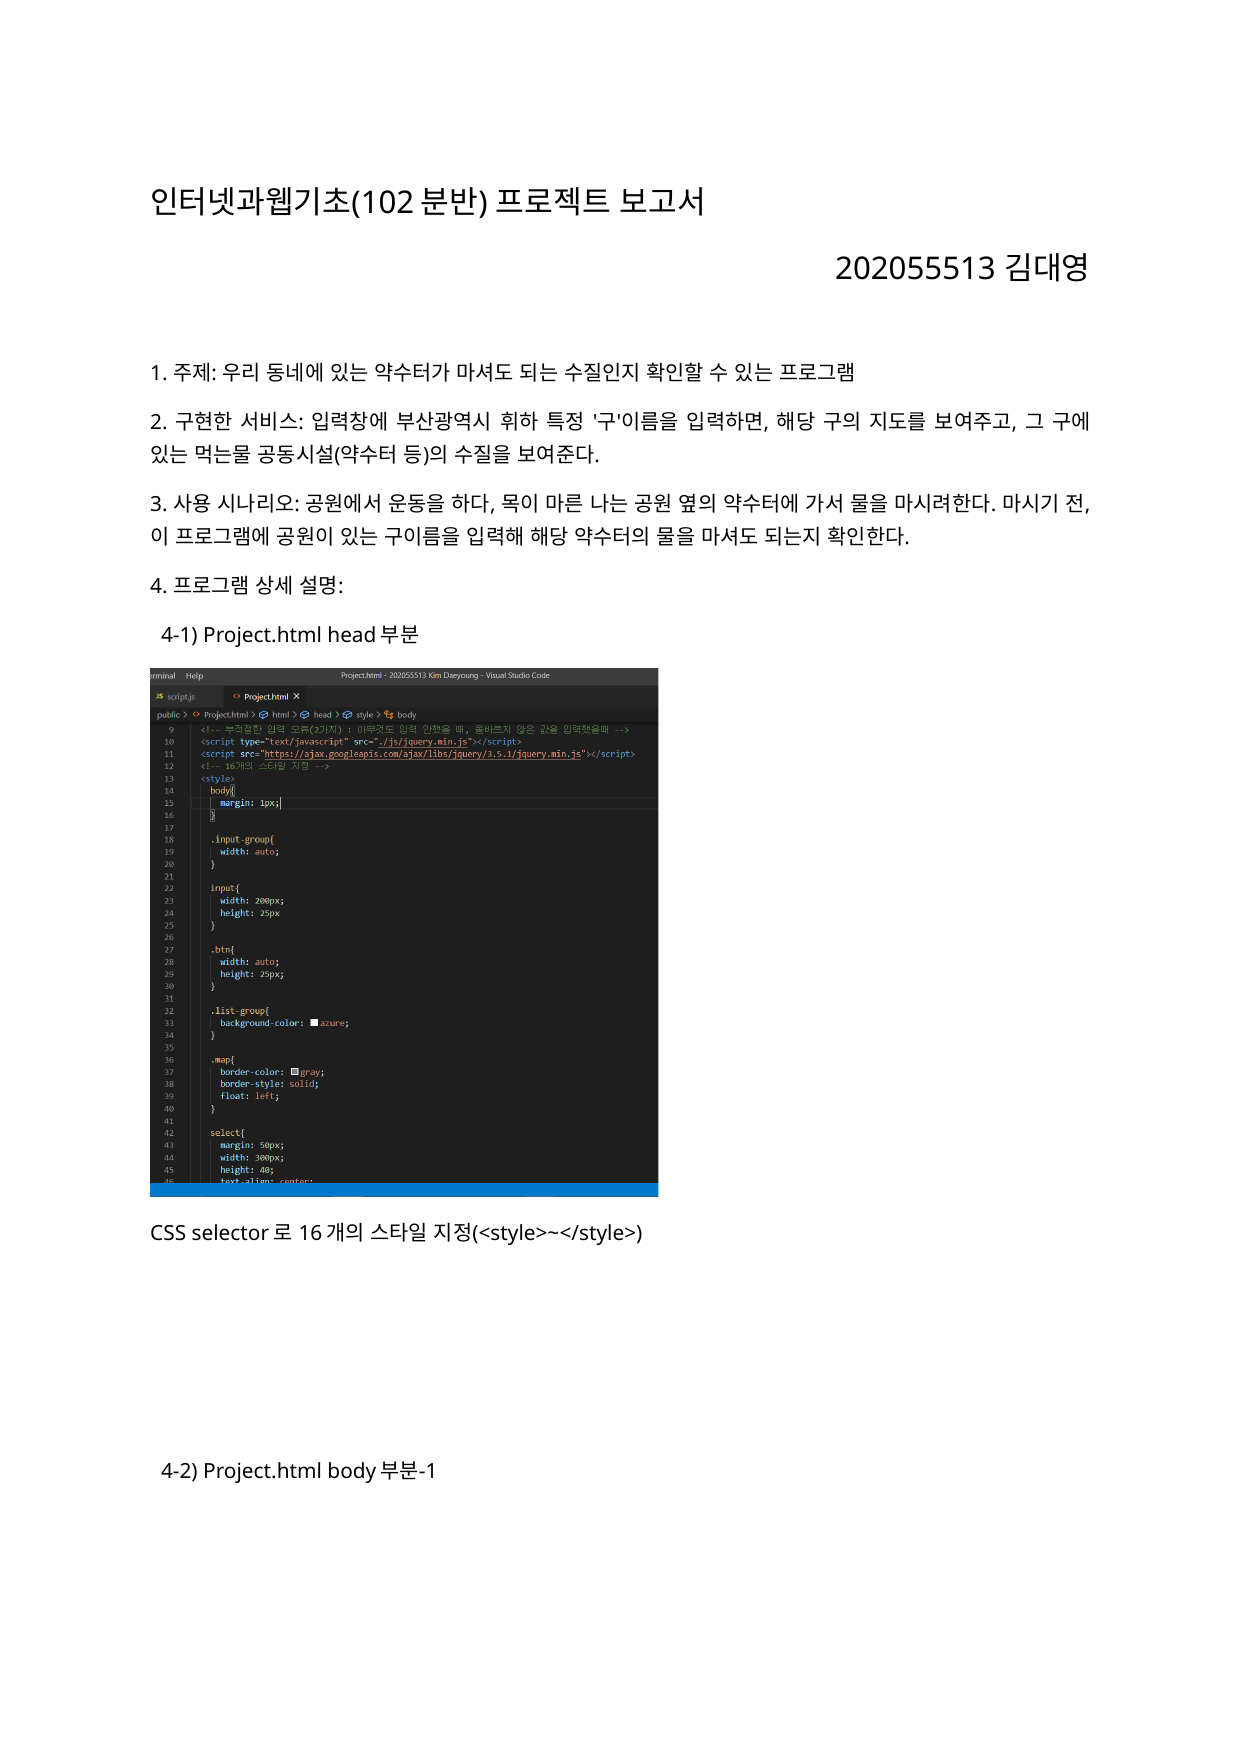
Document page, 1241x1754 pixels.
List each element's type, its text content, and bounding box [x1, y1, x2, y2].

text 202055513 김대영 [150, 243, 1090, 288]
text CSS selector로 16개의 스타일 지정(<style>~</style>) [150, 1216, 1090, 1246]
text 인터넷과웹기초(102분반) 프로젝트 보고서 [150, 177, 1090, 223]
text 2. 구현한 서비스: 입력창에 부산광역시 휘하 특정 '구'이름을 입력하면, 해당 구의 지도를 보여주고, 그 구에 있는 먹는물 공동시설(약수터 등)의 수질을 보여준다. [150, 405, 1090, 468]
text 4-1) Project.html head부분 [150, 619, 1090, 649]
text 4-2) Project.html body부분-1 [150, 1454, 1090, 1484]
picture [150, 668, 659, 1197]
text 3. 사용 시나리오: 공원에서 운동을 하다, 목이 마른 나는 공원 옆의 약수터에 가서 물을 마시려한다. 마시기 전, 이 프로그램에 공원이 있는 구이름을 입력해 해당 약수터의 물을 마셔도 되는지 확인한다. [150, 487, 1090, 550]
text 1. 주제: 우리 동네에 있는 약수터가 마셔도 되는 수질인지 확인할 수 있는 프로그램 [150, 356, 1090, 386]
text 4. 프로그램 상세 설명: [150, 569, 1090, 599]
